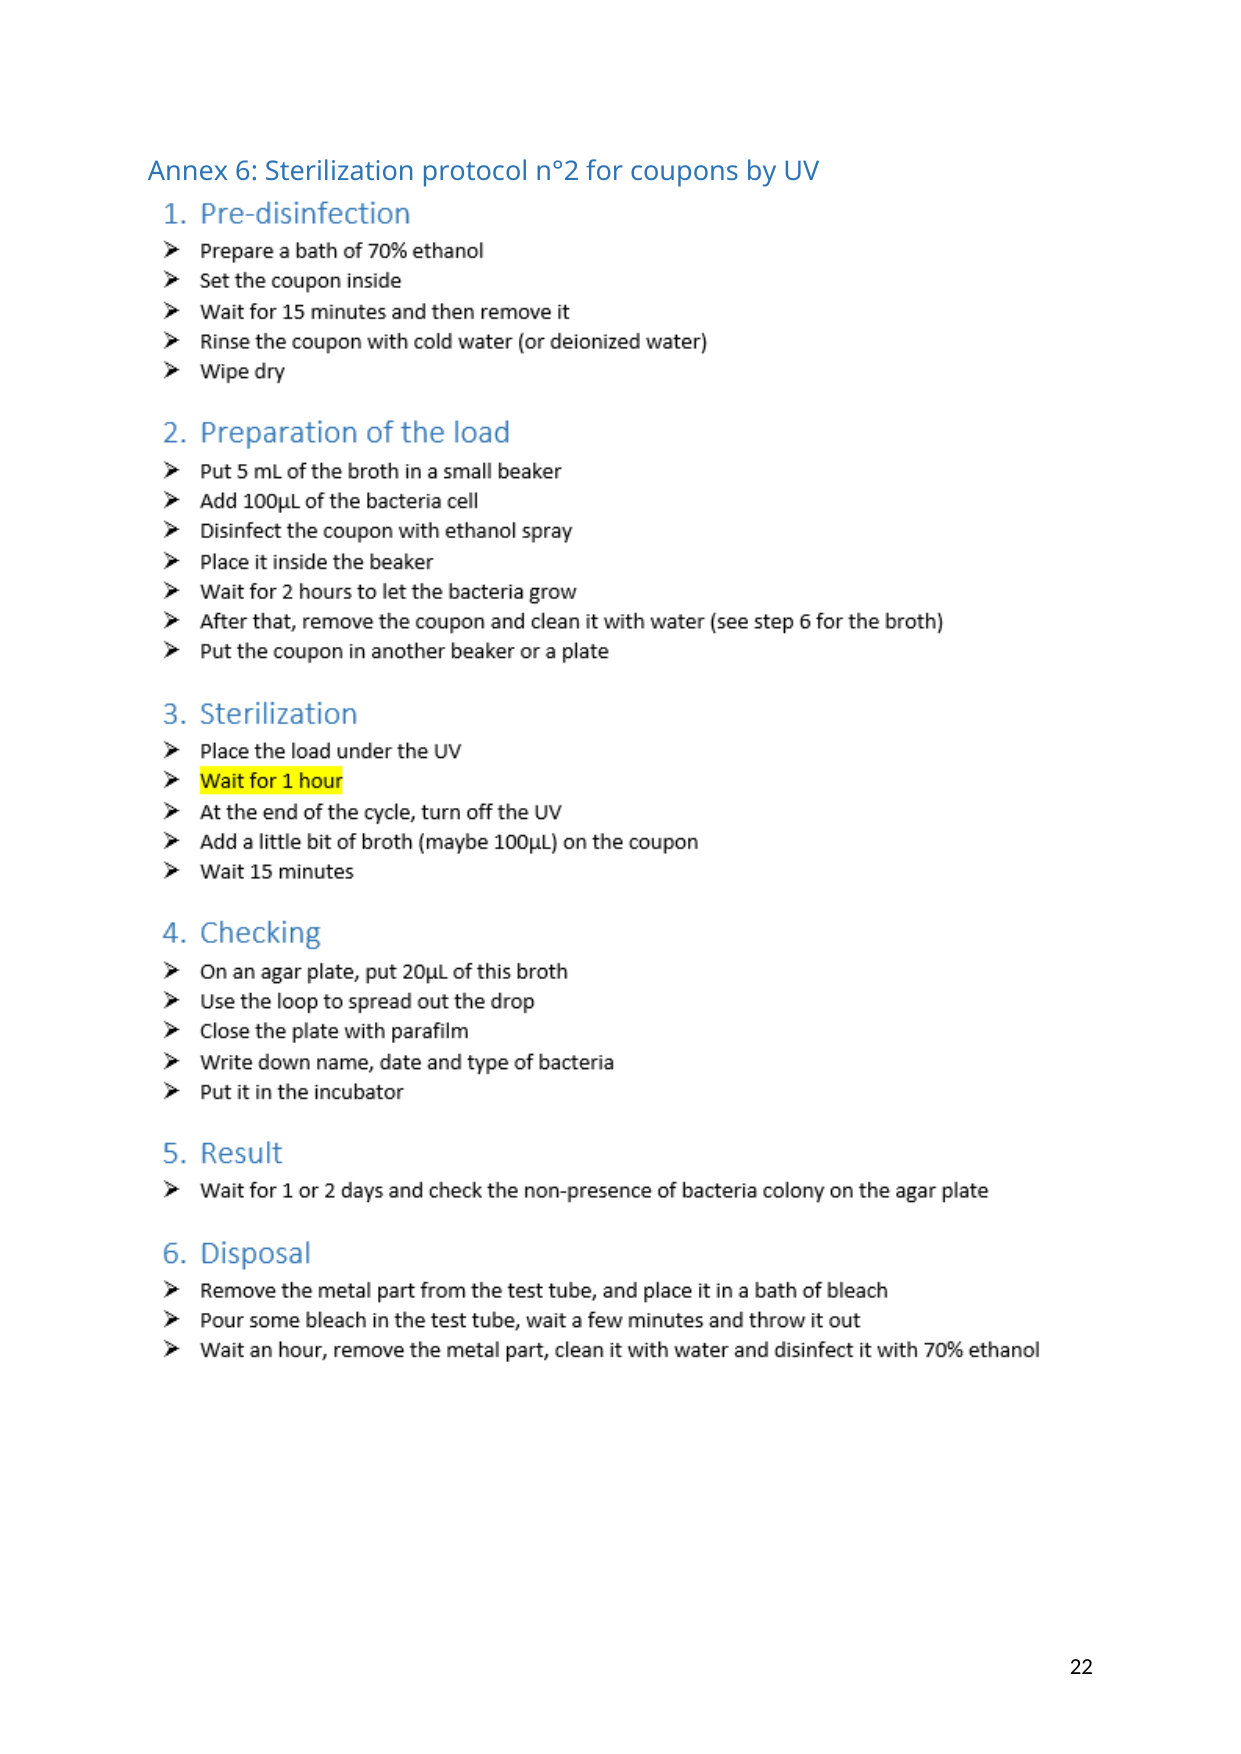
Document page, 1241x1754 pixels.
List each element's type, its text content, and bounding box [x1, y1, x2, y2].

subtitle Annex 6: Sterilization protocol n°2 for coupons by UV [148, 152, 1093, 189]
picture [147, 191, 1072, 1387]
